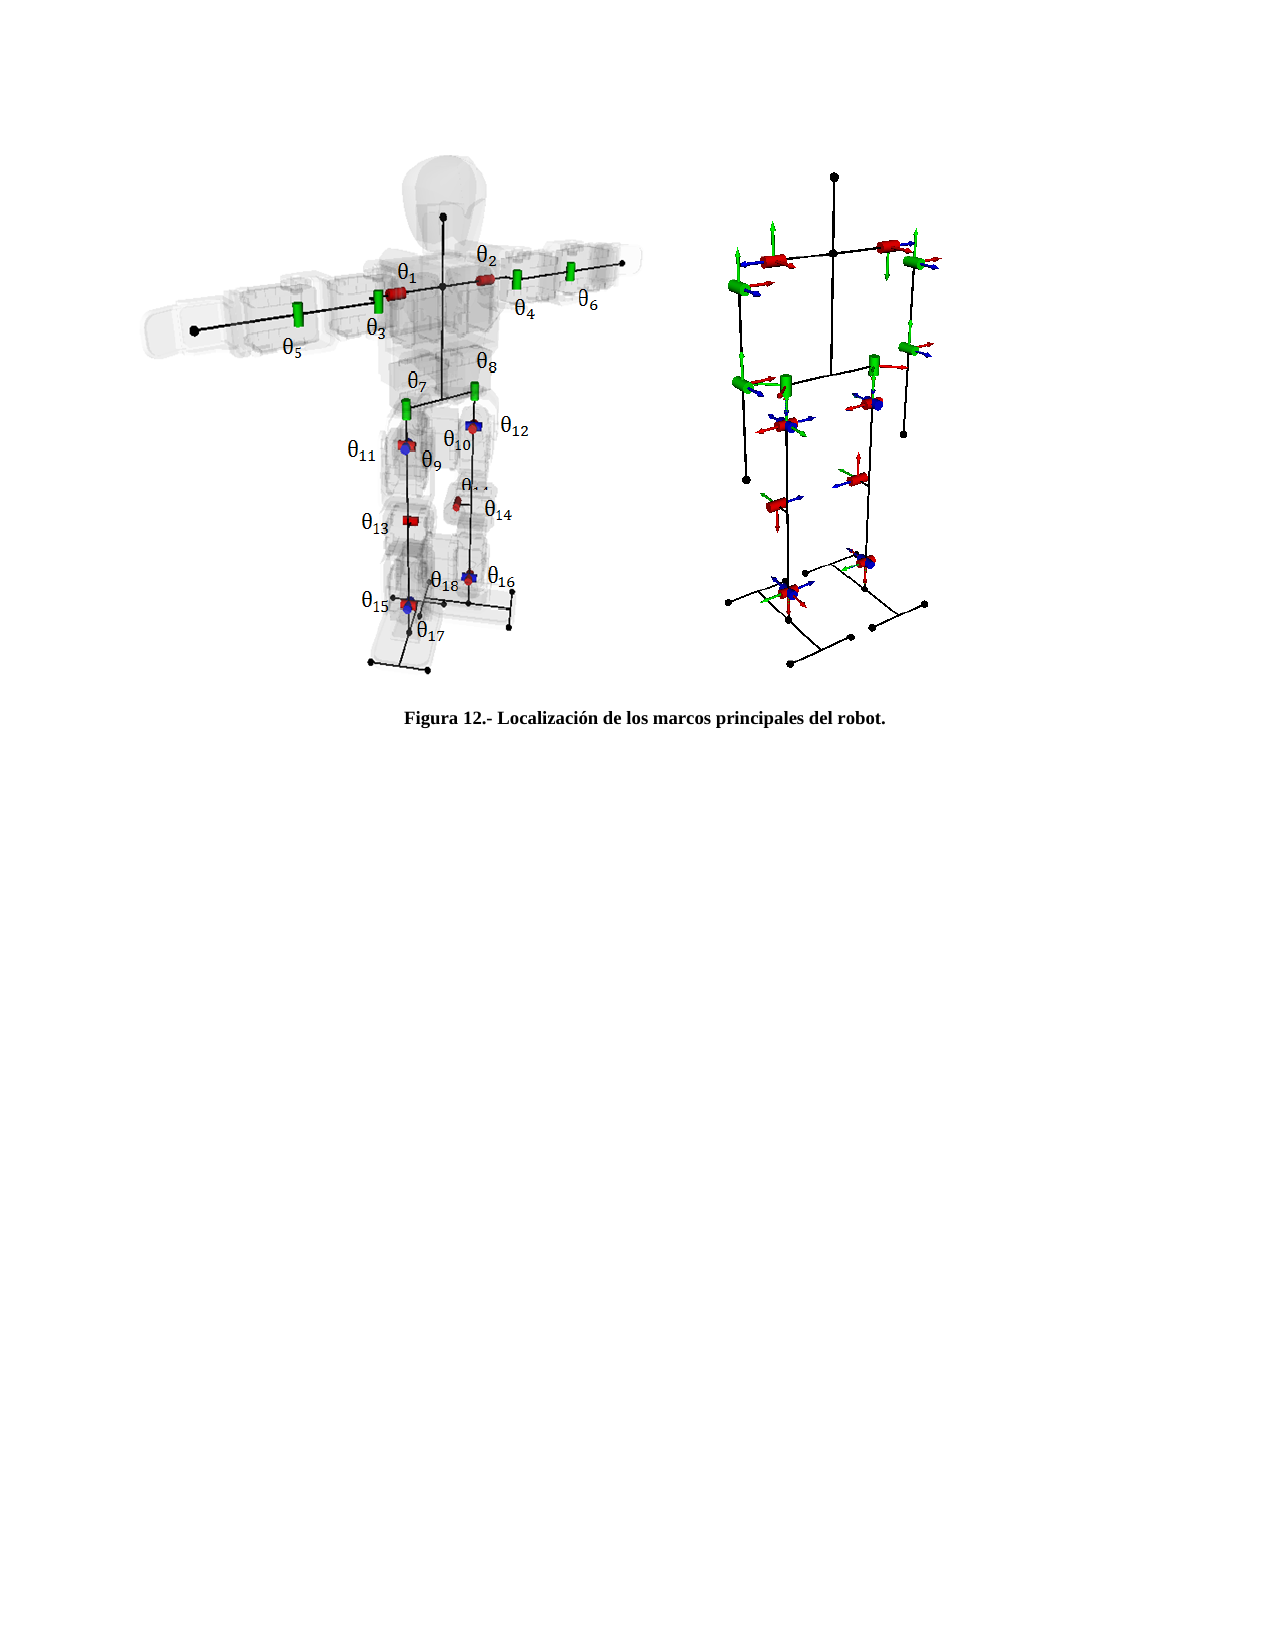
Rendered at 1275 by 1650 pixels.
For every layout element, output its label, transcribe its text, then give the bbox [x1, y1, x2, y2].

picture [132, 148, 657, 682]
picture [688, 148, 961, 670]
text Figura 12.- Localización de los marcos principales del robot. [103, 707, 1187, 728]
